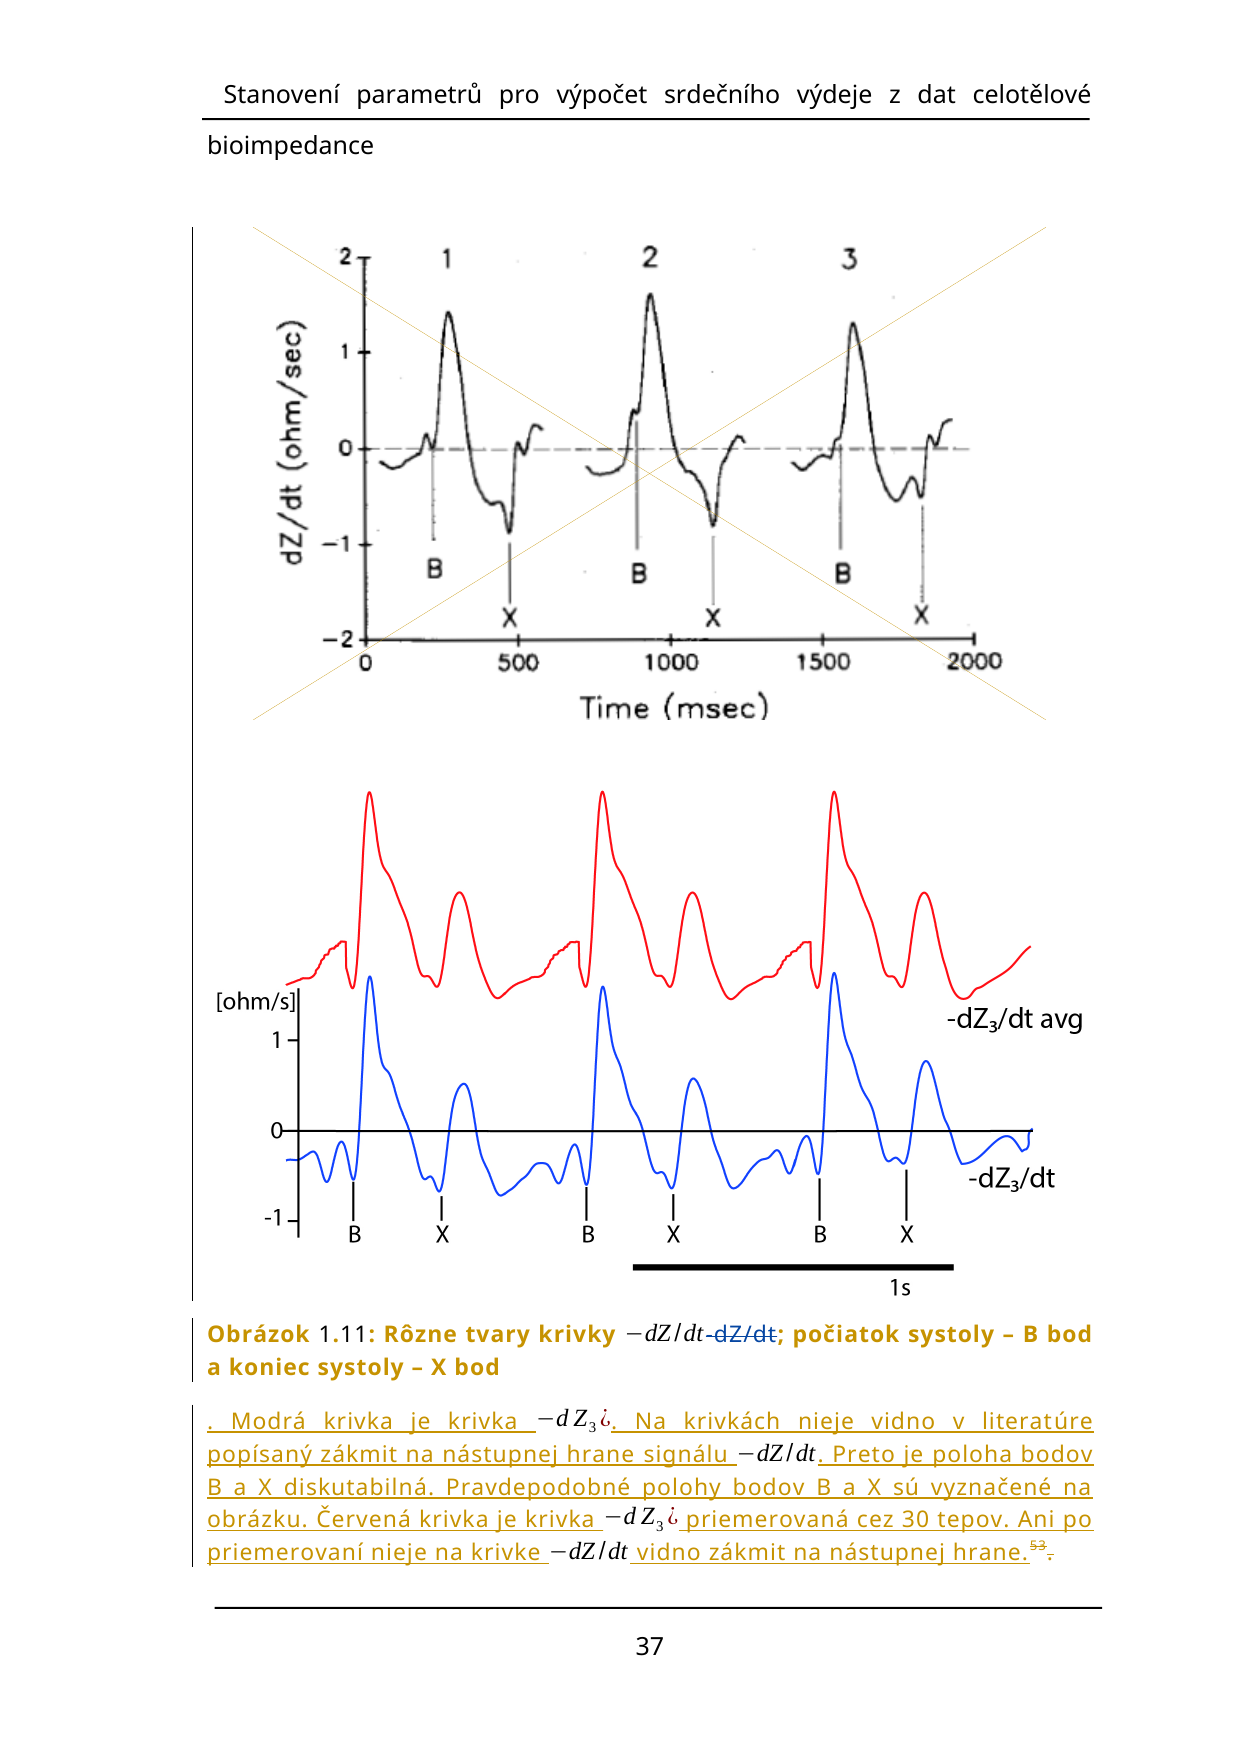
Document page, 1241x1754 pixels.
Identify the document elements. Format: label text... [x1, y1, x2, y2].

picture [651, 227, 1047, 720]
picture [215, 736, 1084, 1302]
picture [253, 228, 648, 719]
picture [255, 475, 1044, 720]
picture [255, 227, 1044, 473]
text Obrázok 1.11: Rôzne tvary krivky ; počiatok systoly – B bod a koniec systoly – X bod [207, 1318, 1092, 1382]
